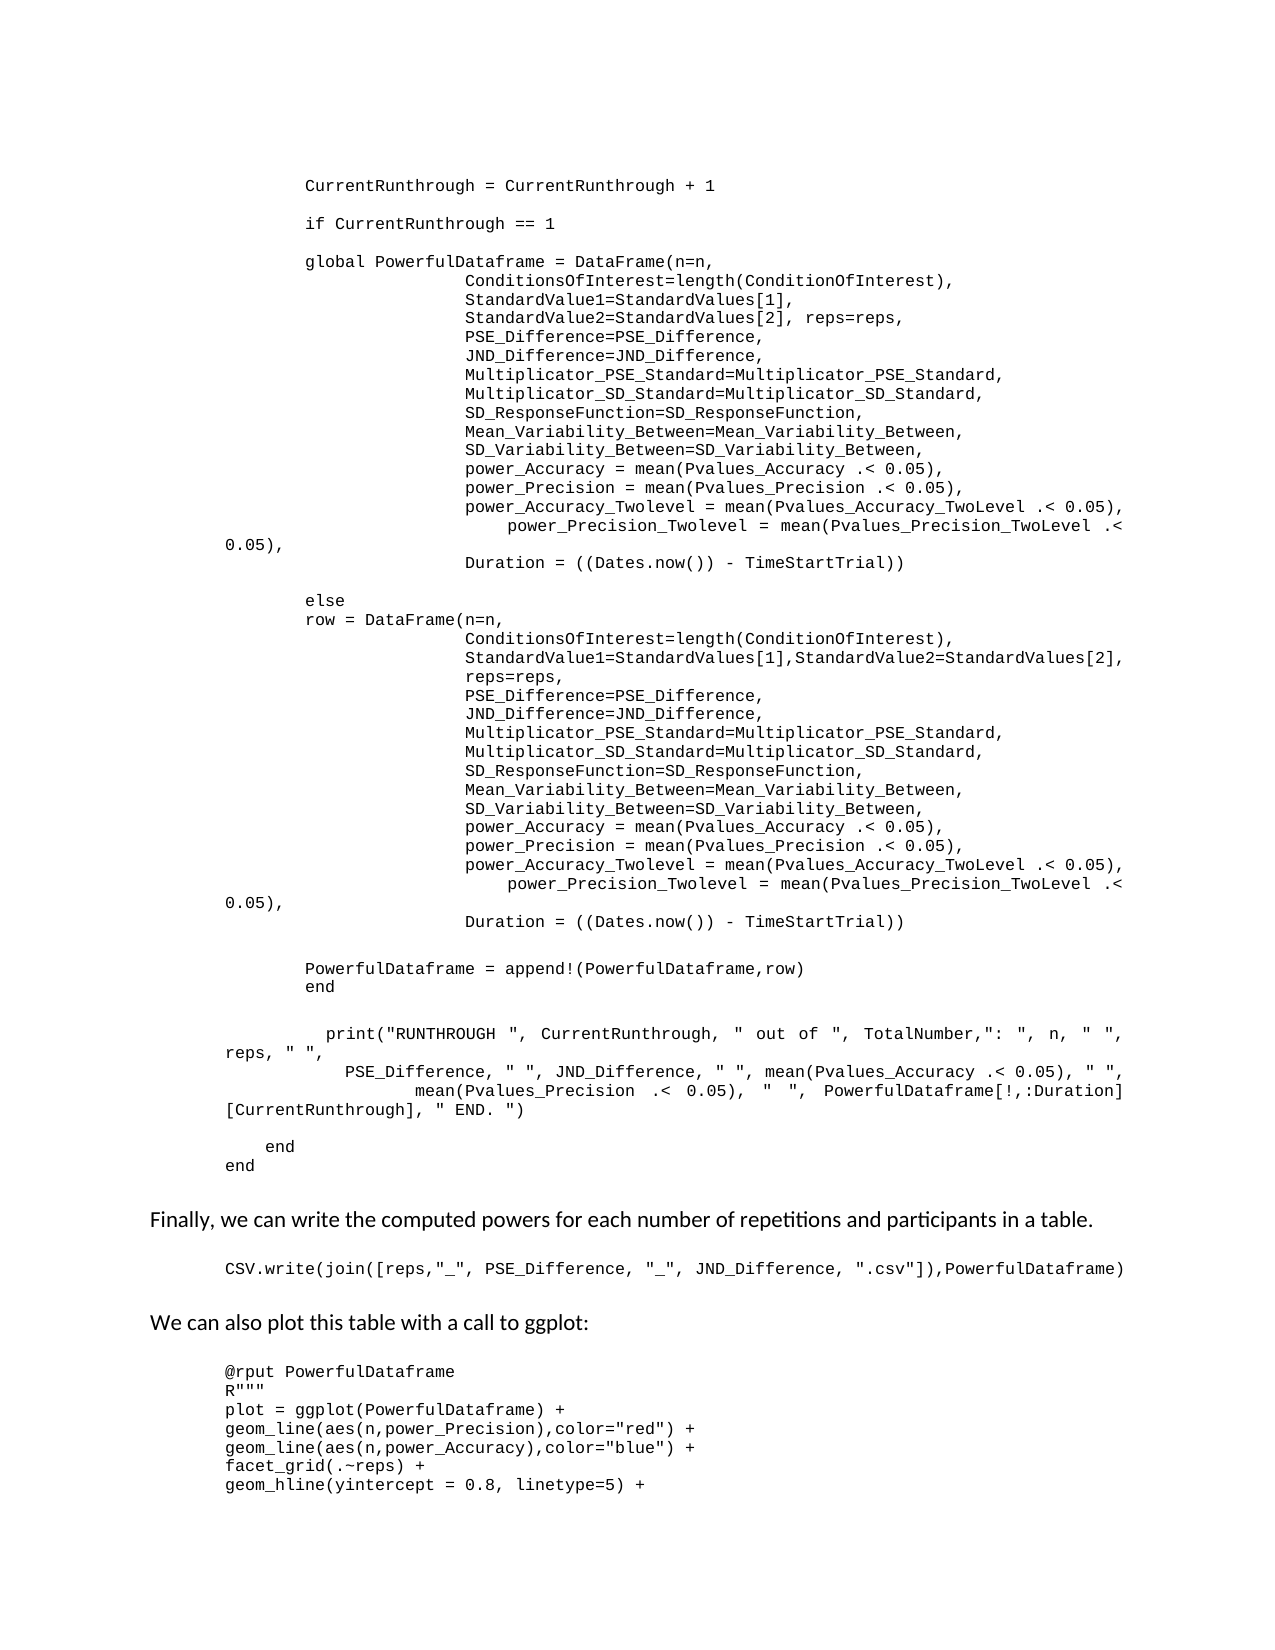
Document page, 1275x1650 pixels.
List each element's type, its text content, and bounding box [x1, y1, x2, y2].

text StandardValue1=StandardValues[1],StandardValue2=StandardValues[2], [225, 649, 1125, 668]
text Finally, we can write the computed powers for each number of repetitions and participants in a table. [150, 1205, 1125, 1233]
text mean(Pvalues_Precision .< 0.05), " ", PowerfulDataframe[!,:Duration][CurrentRunthrough], " END. ") [225, 1082, 1125, 1120]
text if CurrentRunthrough == 1 [225, 216, 1125, 234]
text Mean_Variability_Between=Mean_Variability_Between, [225, 781, 1125, 800]
text Multiplicator_PSE_Standard=Multiplicator_PSE_Standard, [225, 725, 1125, 744]
text ConditionsOfInterest=length(ConditionOfInterest), [225, 272, 1125, 291]
text facet_grid(.~reps) + [225, 1458, 1125, 1477]
text power_Accuracy_Twolevel = mean(Pvalues_Accuracy_TwoLevel .< 0.05), [225, 857, 1125, 876]
text Duration = ((Dates.now()) - TimeStartTrial)) [225, 913, 1125, 932]
text global PowerfulDataframe = DataFrame(n=n, [225, 253, 1125, 272]
text end [225, 1158, 1125, 1177]
text PowerfulDataframe = append!(PowerfulDataframe,row) [225, 960, 1125, 979]
text CurrentRunthrough = CurrentRunthrough + 1 [225, 178, 1125, 197]
text else [225, 593, 1125, 612]
text Mean_Variability_Between=Mean_Variability_Between, [225, 423, 1125, 442]
text end [225, 979, 1125, 998]
text power_Precision_Twolevel = mean(Pvalues_Precision_TwoLevel .< 0.05), [225, 517, 1125, 555]
text SD_ResponseFunction=SD_ResponseFunction, [225, 762, 1125, 781]
text power_Accuracy = mean(Pvalues_Accuracy .< 0.05), [225, 461, 1125, 480]
text PSE_Difference=PSE_Difference, [225, 329, 1125, 348]
text StandardValue2=StandardValues[2], reps=reps, [225, 310, 1125, 329]
text print("RUNTHROUGH ", CurrentRunthrough, " out of ", TotalNumber,": ", n, " ", reps, " ", [225, 1026, 1125, 1064]
text power_Accuracy = mean(Pvalues_Accuracy .< 0.05), [225, 819, 1125, 838]
text We can also plot this table with a call to ggplot: [150, 1308, 1125, 1336]
text power_Accuracy_Twolevel = mean(Pvalues_Accuracy_TwoLevel .< 0.05), [225, 498, 1125, 517]
text ConditionsOfInterest=length(ConditionOfInterest), [225, 631, 1125, 649]
text R""" [225, 1383, 1125, 1401]
text JND_Difference=JND_Difference, [225, 348, 1125, 367]
text geom_hline(yintercept = 0.8, linetype=5) + [225, 1477, 1125, 1496]
text Multiplicator_PSE_Standard=Multiplicator_PSE_Standard, [225, 367, 1125, 385]
text geom_line(aes(n,power_Precision),color="red") + [225, 1420, 1125, 1439]
text power_Precision = mean(Pvalues_Precision .< 0.05), [225, 480, 1125, 498]
text power_Precision_Twolevel = mean(Pvalues_Precision_TwoLevel .< 0.05), [225, 876, 1125, 913]
text Multiplicator_SD_Standard=Multiplicator_SD_Standard, [225, 744, 1125, 762]
text StandardValue1=StandardValues[1], [225, 291, 1125, 310]
text row = DataFrame(n=n, [225, 612, 1125, 631]
text PSE_Difference=PSE_Difference, [225, 687, 1125, 706]
text end [225, 1139, 1125, 1158]
text reps=reps, [225, 668, 1125, 687]
text Multiplicator_SD_Standard=Multiplicator_SD_Standard, [225, 385, 1125, 404]
text SD_ResponseFunction=SD_ResponseFunction, [225, 404, 1125, 423]
text geom_line(aes(n,power_Accuracy),color="blue") + [225, 1439, 1125, 1458]
text SD_Variability_Between=SD_Variability_Between, [225, 800, 1125, 819]
text @rput PowerfulDataframe [225, 1364, 1125, 1383]
text PSE_Difference, " ", JND_Difference, " ", mean(Pvalues_Accuracy .< 0.05), " ", [225, 1064, 1125, 1082]
text Duration = ((Dates.now()) - TimeStartTrial)) [225, 555, 1125, 574]
text JND_Difference=JND_Difference, [225, 706, 1125, 725]
text power_Precision = mean(Pvalues_Precision .< 0.05), [225, 838, 1125, 857]
text plot = ggplot(PowerfulDataframe) + [225, 1401, 1125, 1420]
text SD_Variability_Between=SD_Variability_Between, [225, 442, 1125, 461]
text CSV.write(join([reps,"_", PSE_Difference, "_", JND_Difference, ".csv"]),PowerfulDataframe) [150, 1261, 1125, 1280]
